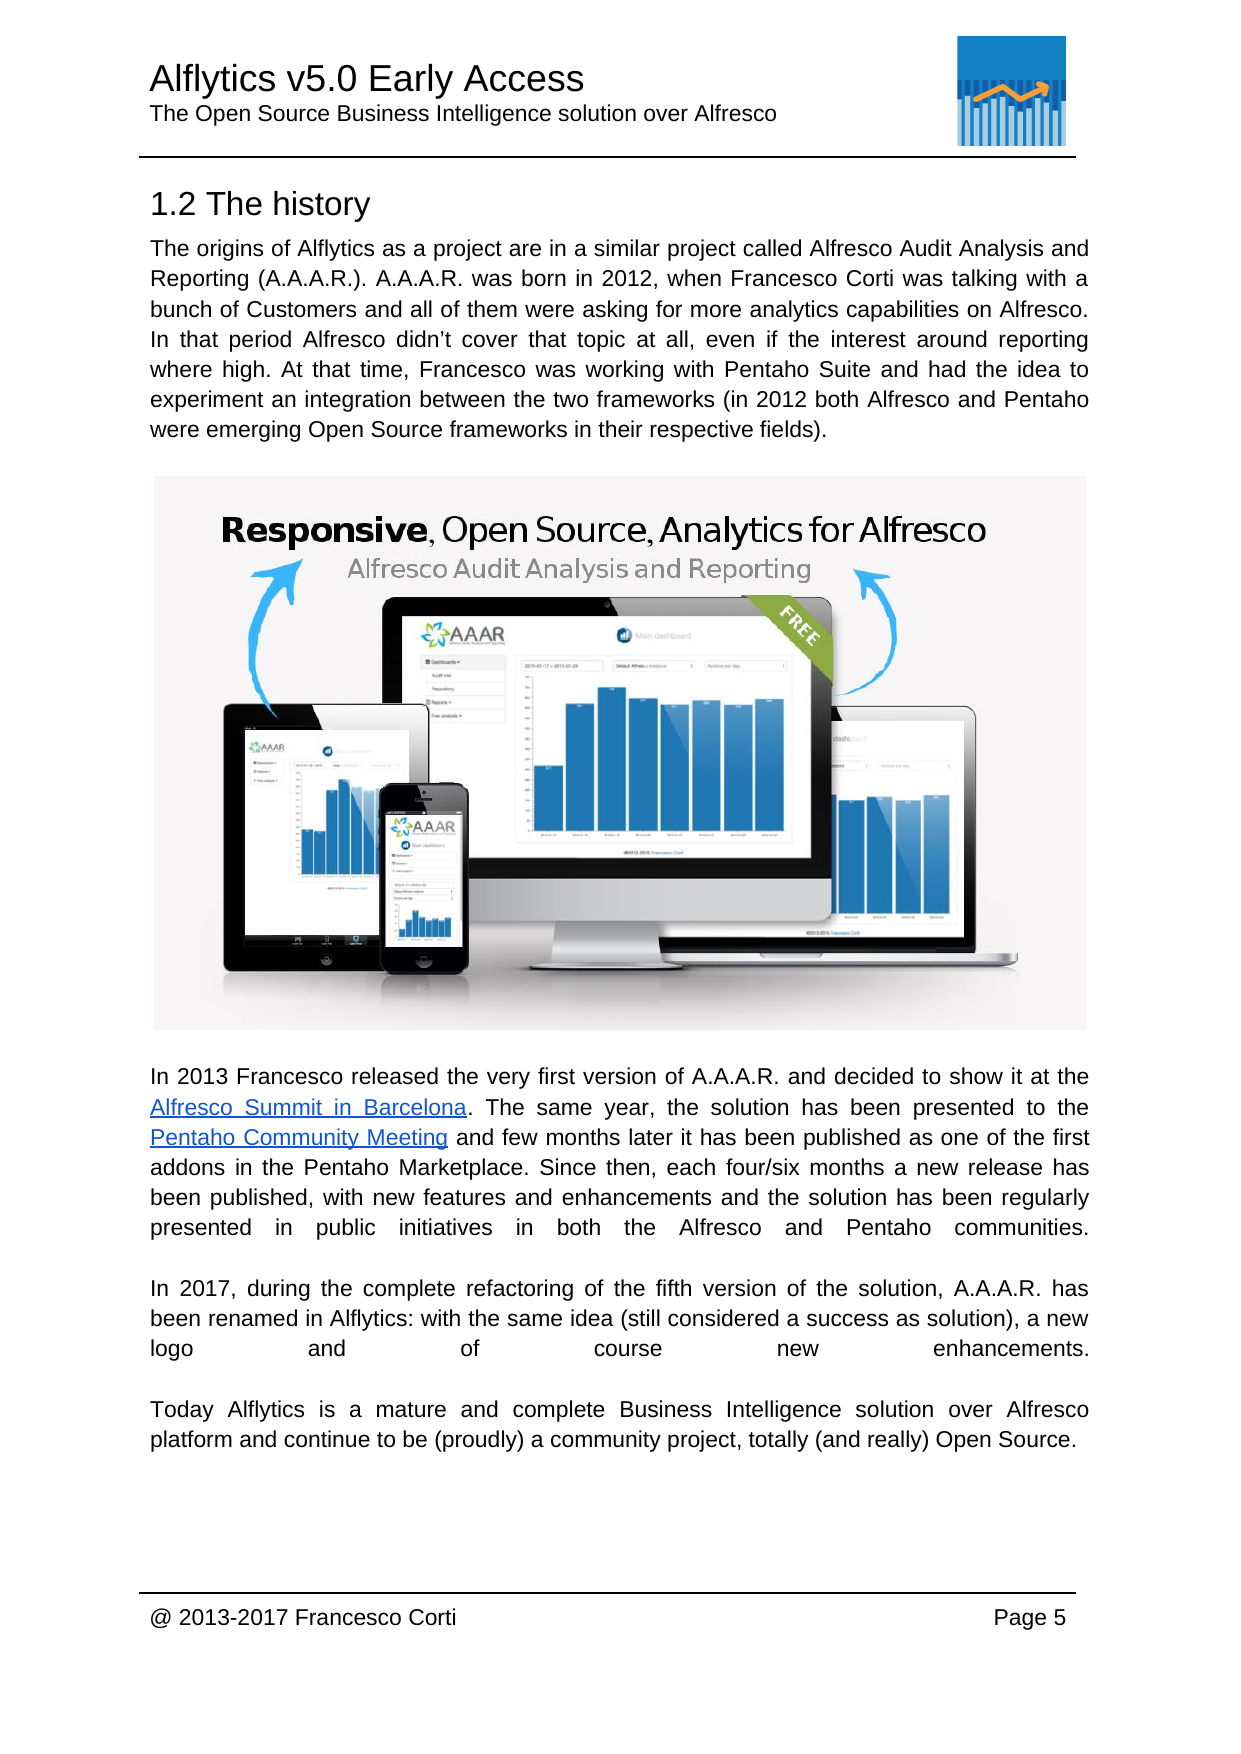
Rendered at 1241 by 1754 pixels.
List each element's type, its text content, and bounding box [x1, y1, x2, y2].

text In 2013 Francesco released the very first version of A.A.A.R. and decided to show it at the Alfresco Summit in Barcelona. The same year, the solution has been presented to the Pentaho Community Meeting and few months later it has been published as one of the first addons in the Pentaho Marketplace. Since then, each four/six months a new release has been published, with new features and enhancements and the solution has been regularly presented in public initiatives in both the Alfresco and Pentaho communities. In 2017, during the complete refactoring of the fifth version of the solution, A.A.A.R. has been renamed in Alflytics: with the same idea (still considered a success as solution), a new logo and of course new enhancements. Today Alflytics is a mature and complete Business Intelligence solution over Alfresco platform and continue to be (proudly) a community project, totally (and really) Open Source. [150, 1033, 1090, 1452]
text The origins of Alflytics as a project are in a similar project called Alfresco Audit Analysis and Reporting (A.A.A.R.). A.A.A.R. was born in 2012, when Francesco Corti was talking with a bunch of Customers and all of them were asking for more analytics capabilities on Alfresco. In that period Alfresco didn’t cover that topic at all, even if the interest around reporting where high. At that time, Francesco was working with Pentaho Suite and had the idea to experiment an integration between the two frameworks (in 2012 both Alfresco and Pentaho were emerging Open Source frameworks in their respective fields). [150, 235, 1090, 443]
picture [957, 36, 1066, 146]
subtitle 1.2 The history [150, 184, 1090, 223]
picture [153, 476, 1087, 1030]
